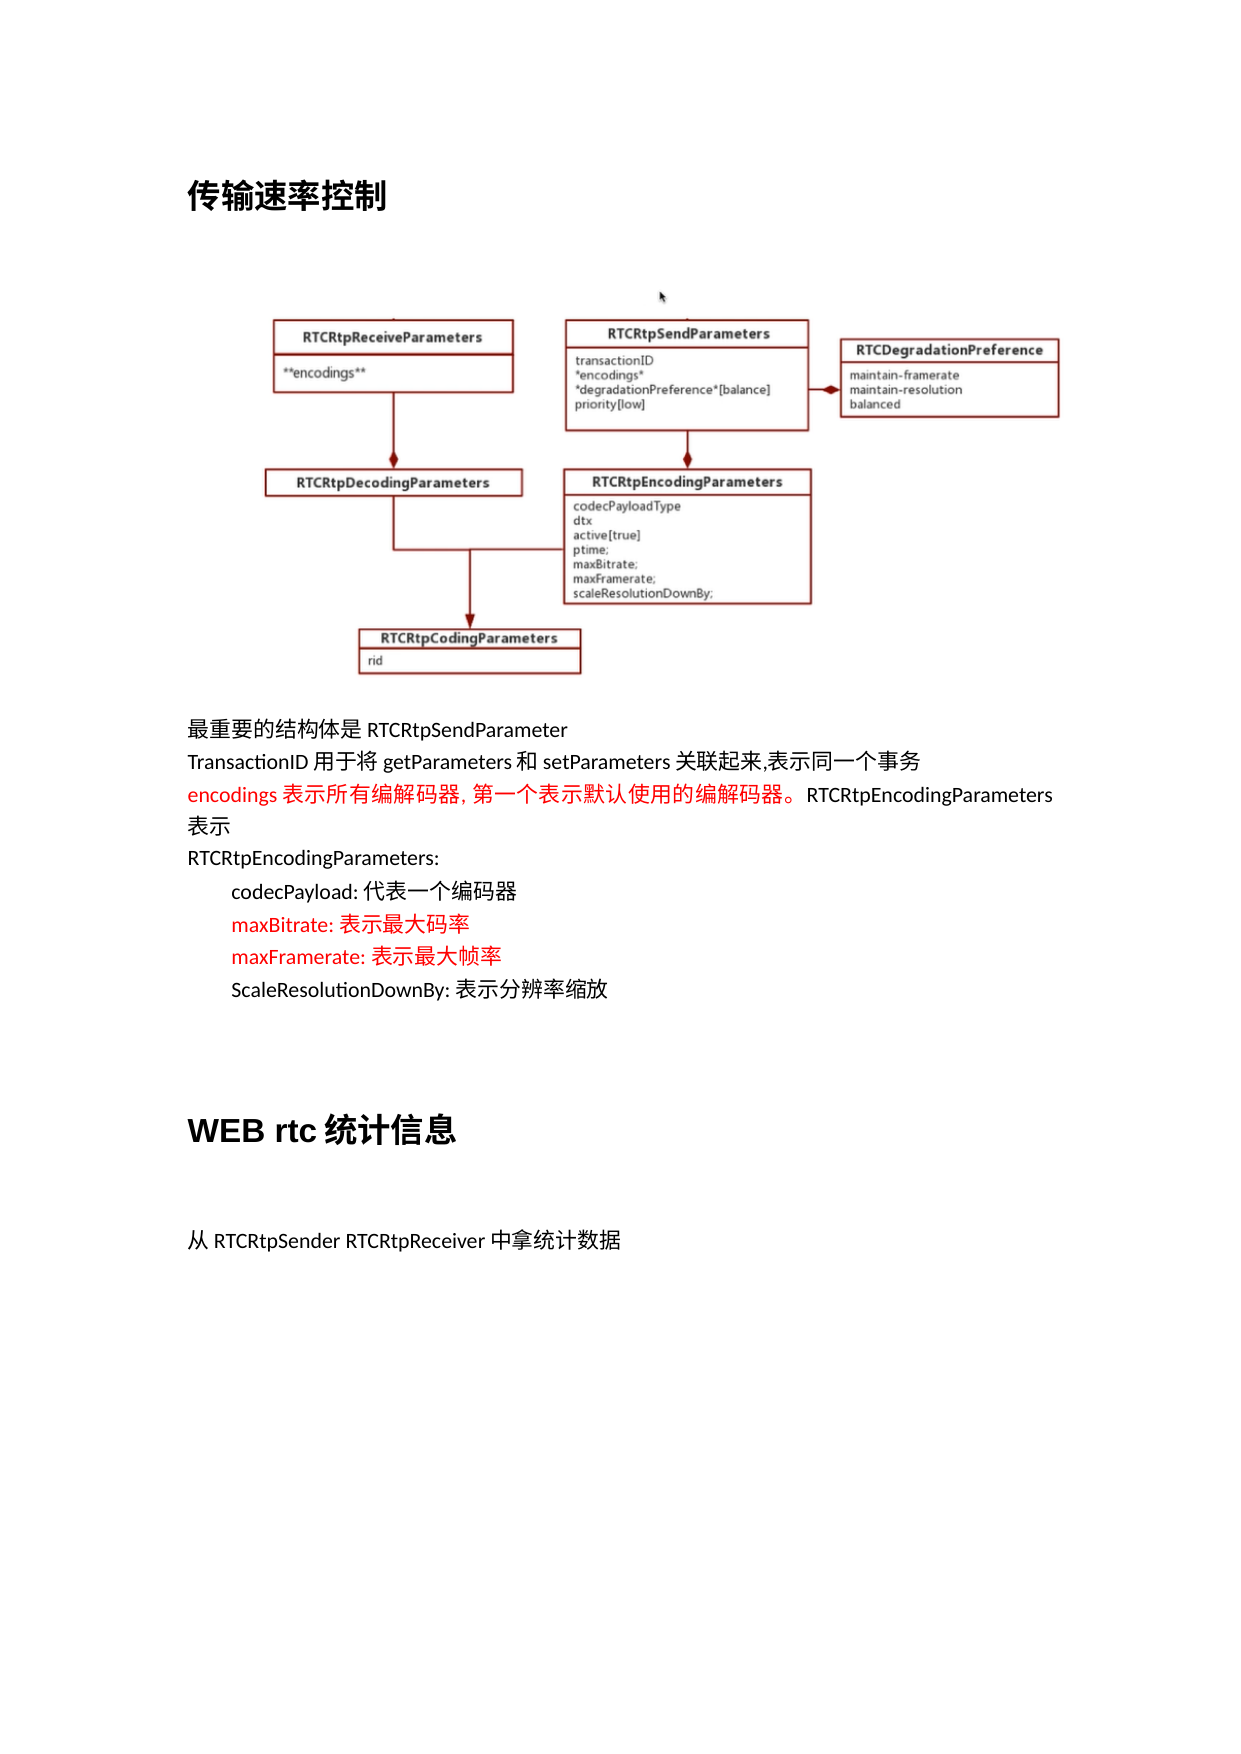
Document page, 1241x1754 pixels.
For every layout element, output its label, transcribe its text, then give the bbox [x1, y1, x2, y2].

picture [231, 288, 1097, 693]
text RTCRtpEncodingParameters: [187, 841, 1053, 874]
text encodings表示所有编解码器, 第一个表示默认使用的编解码器。RTCRtpEncodingParameters表示 [187, 776, 1053, 841]
subtitle 传输速率控制 [187, 162, 1053, 227]
subtitle WEB rtc统计信息 [187, 1096, 1053, 1161]
text maxBitrate: 表示最大码率 [187, 906, 1053, 939]
text 最重要的结构体是RTCRtpSendParameter [187, 711, 1053, 744]
text TransactionID用于将getParameters和setParameters关联起来,表示同一个事务 [187, 744, 1053, 776]
text ScaleResolutionDownBy: 表示分辨率缩放 [187, 971, 1053, 1004]
text codecPayload: 代表一个编码器 [187, 874, 1053, 906]
text 从RTCRtpSender RTCRtpReceiver中拿统计数据 [187, 1223, 1053, 1255]
text maxFramerate: 表示最大帧率 [187, 939, 1053, 971]
